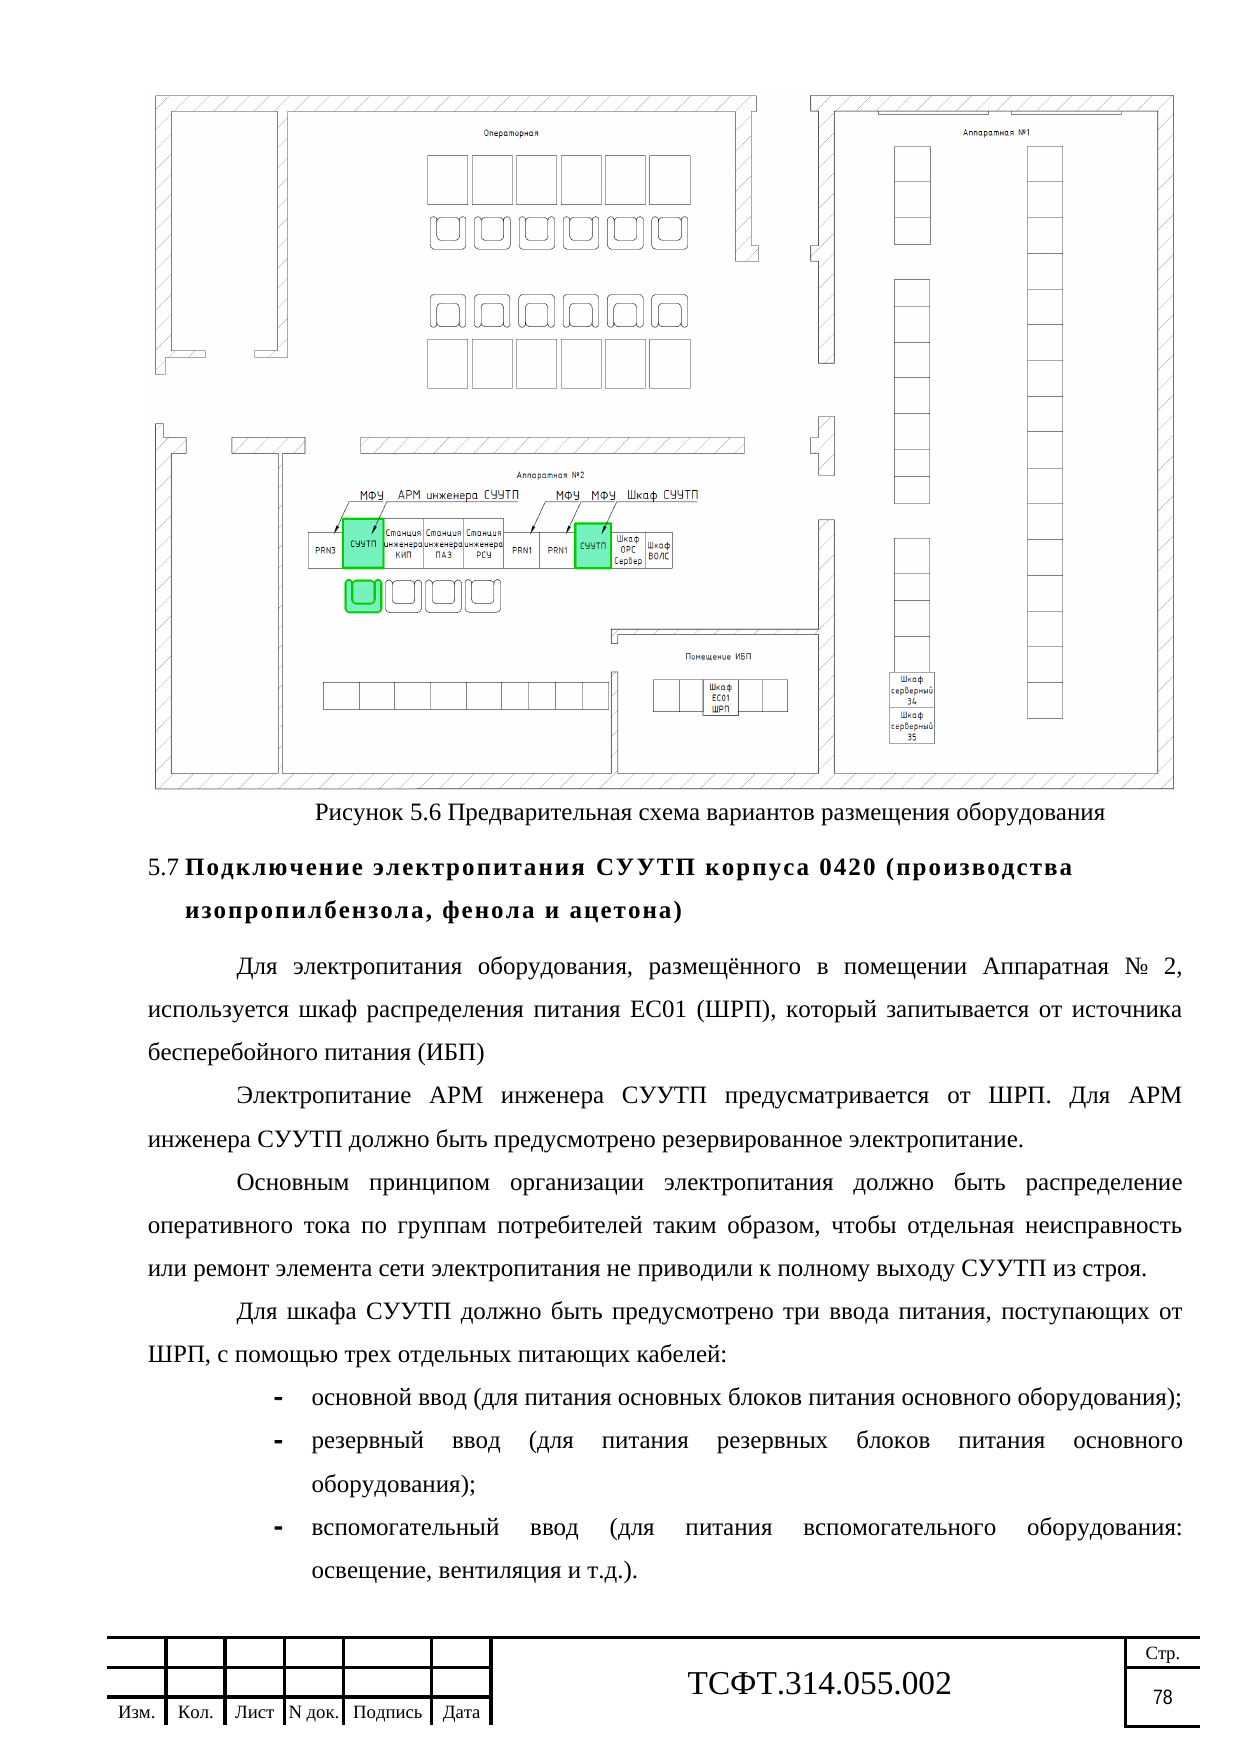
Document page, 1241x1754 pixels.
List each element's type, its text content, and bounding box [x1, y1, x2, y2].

subtitle Подключение электропитания [148, 852, 1181, 924]
text Основным принципом организации электропитания должно быть распределение оперативного тока по группам потребителей таким образом, чтобы отдельная неисправность или ремонт элемента сети электропитания не приводили к полному выходу СУУТП из строя. [148, 1167, 1183, 1282]
text Рисунок 5. Предварительная схема вариантов размещения оборудования [148, 797, 1183, 826]
picture [147, 88, 1182, 797]
text Для шкафа СУУТП должно быть предусмотрено три ввода питания, поступающих от ШРП, с помощью трех отдельных питающих кабелей: [148, 1296, 1183, 1368]
list основной ввод (для питания основных блоков питания основного оборудования); [274, 1382, 1183, 1411]
list вспомогательный ввод (для питания вспомогательного оборудования: освещение, вентиляция и т.д.). [274, 1512, 1183, 1584]
list резервный ввод (для питания резервных блоков питания основного оборудования); [274, 1426, 1183, 1497]
text Электропитание АРМ инженера СУУТП предусматривается от ШРП. Для АРМ инженера СУУТП должно быть предусмотрено резервированное электропитание. [148, 1081, 1183, 1152]
text Для электропитания оборудования, размещённого в помещении Аппаратная № 2, используется шкаф распределения питания EC01 (ШРП), который запитывается от источника бесперебойного питания (ИБП) [148, 951, 1183, 1066]
